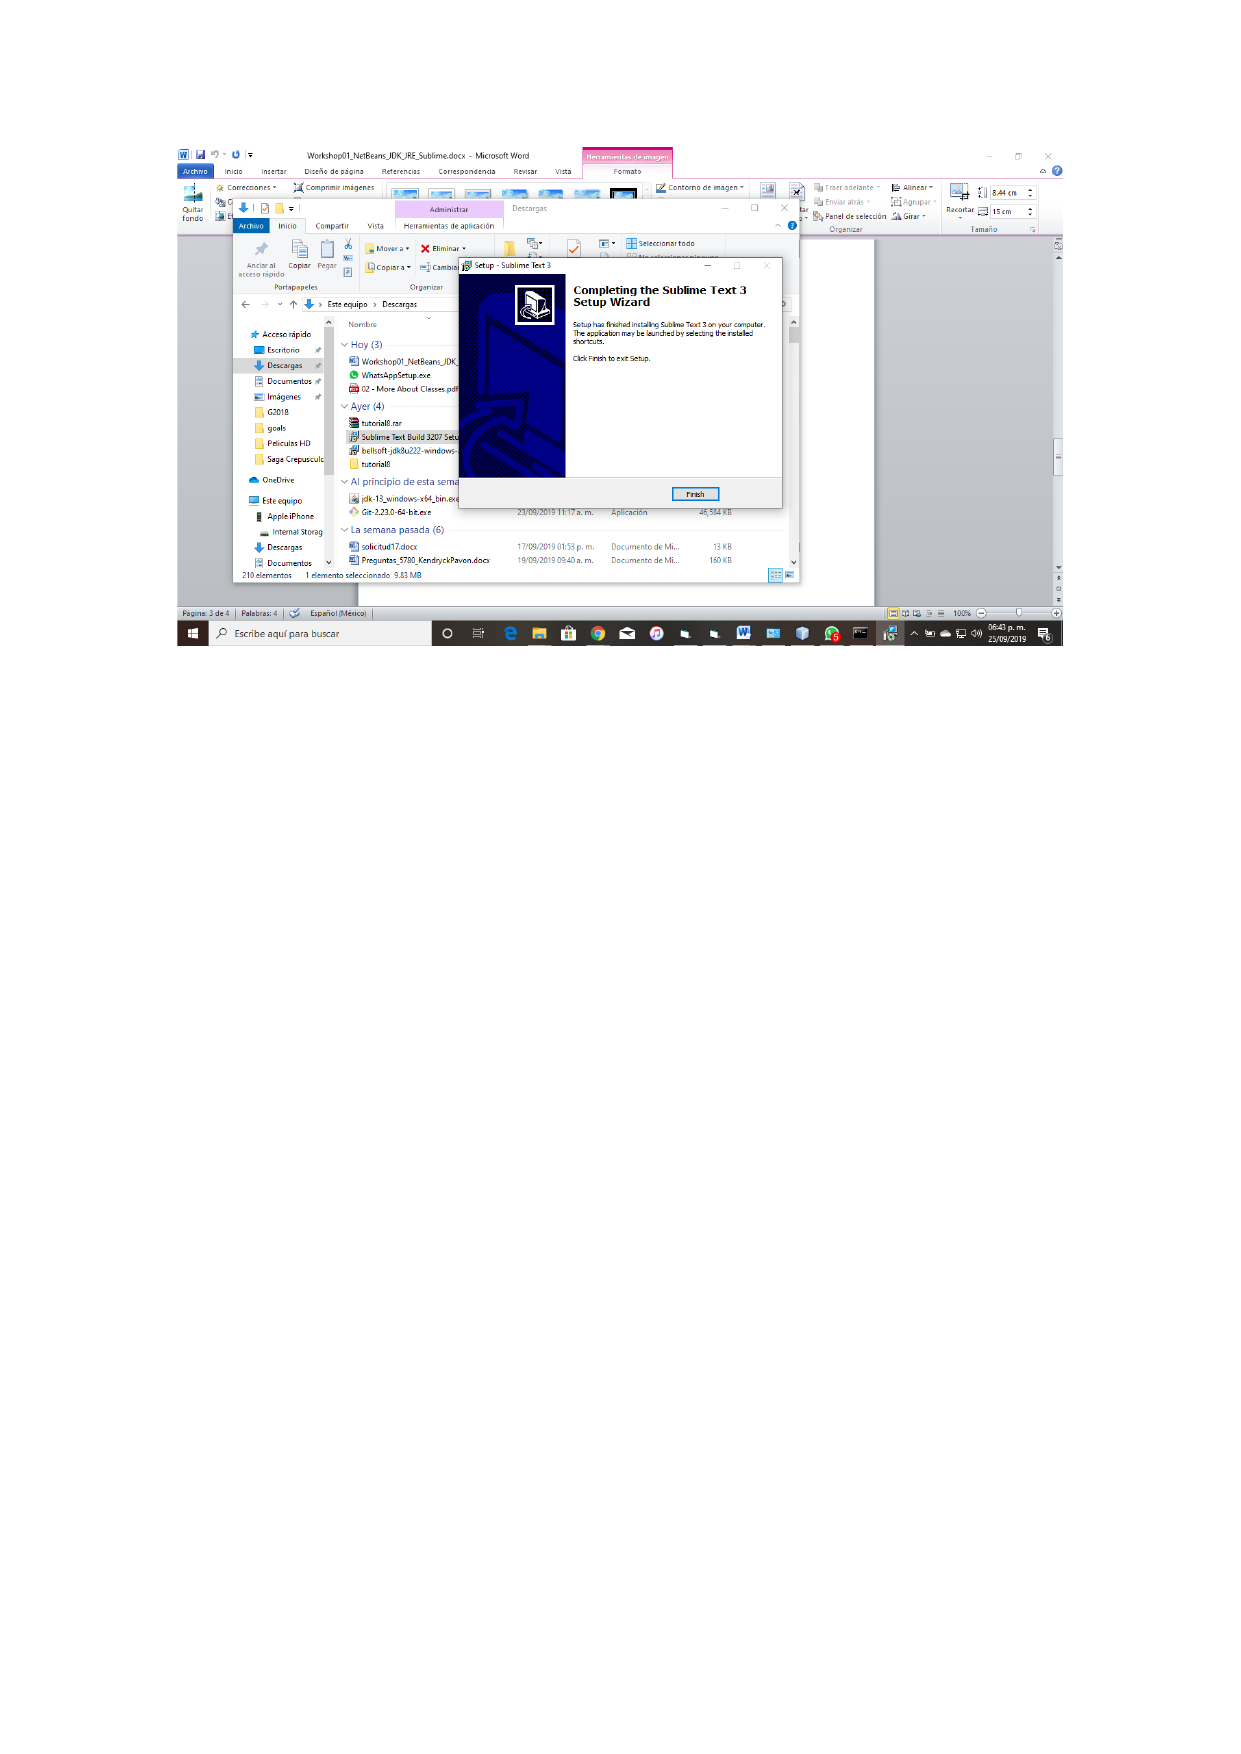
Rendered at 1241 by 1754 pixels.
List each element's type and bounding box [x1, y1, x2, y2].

picture [177, 147, 1063, 646]
